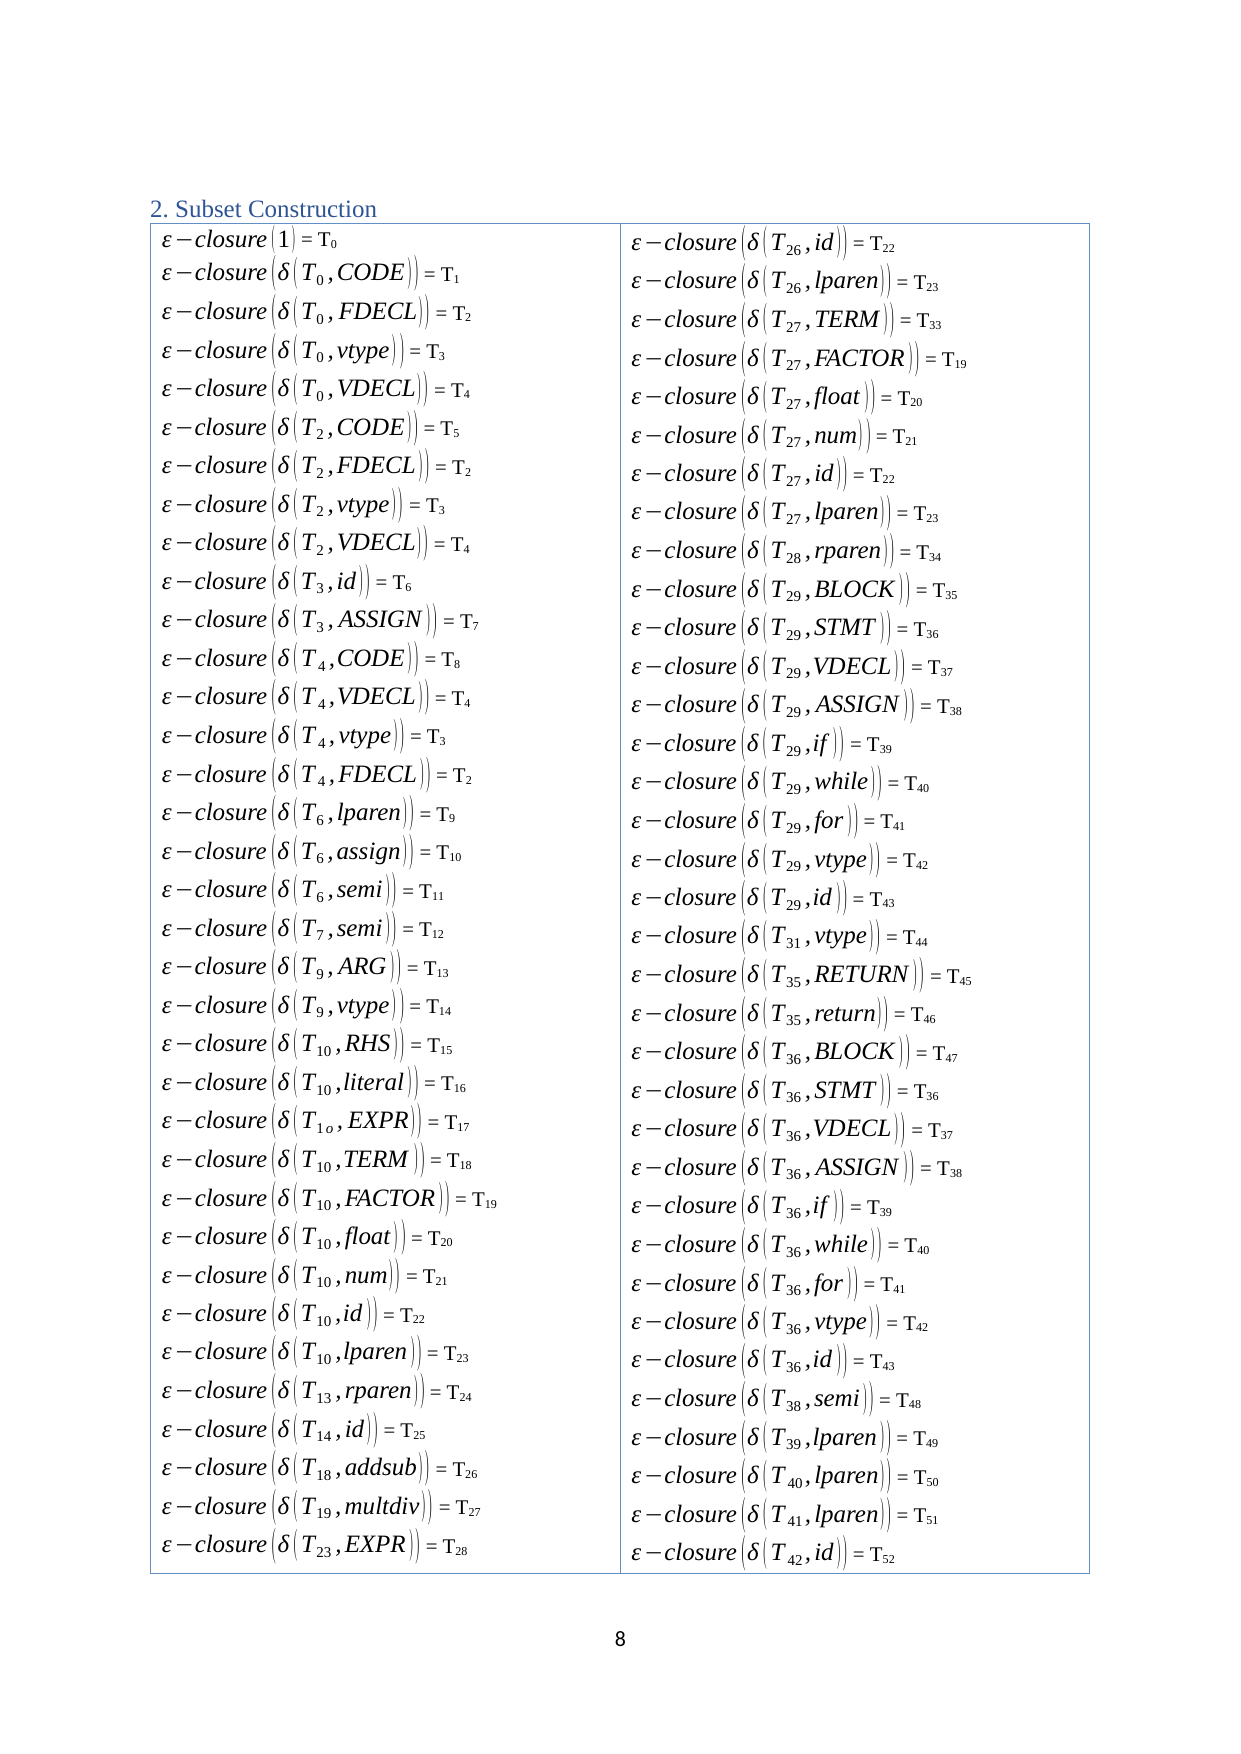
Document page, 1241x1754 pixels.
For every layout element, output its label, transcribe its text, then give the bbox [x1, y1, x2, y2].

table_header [621, 224, 1089, 1573]
subtitle 2. Subset Construction [150, 194, 1090, 223]
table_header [151, 224, 620, 1573]
